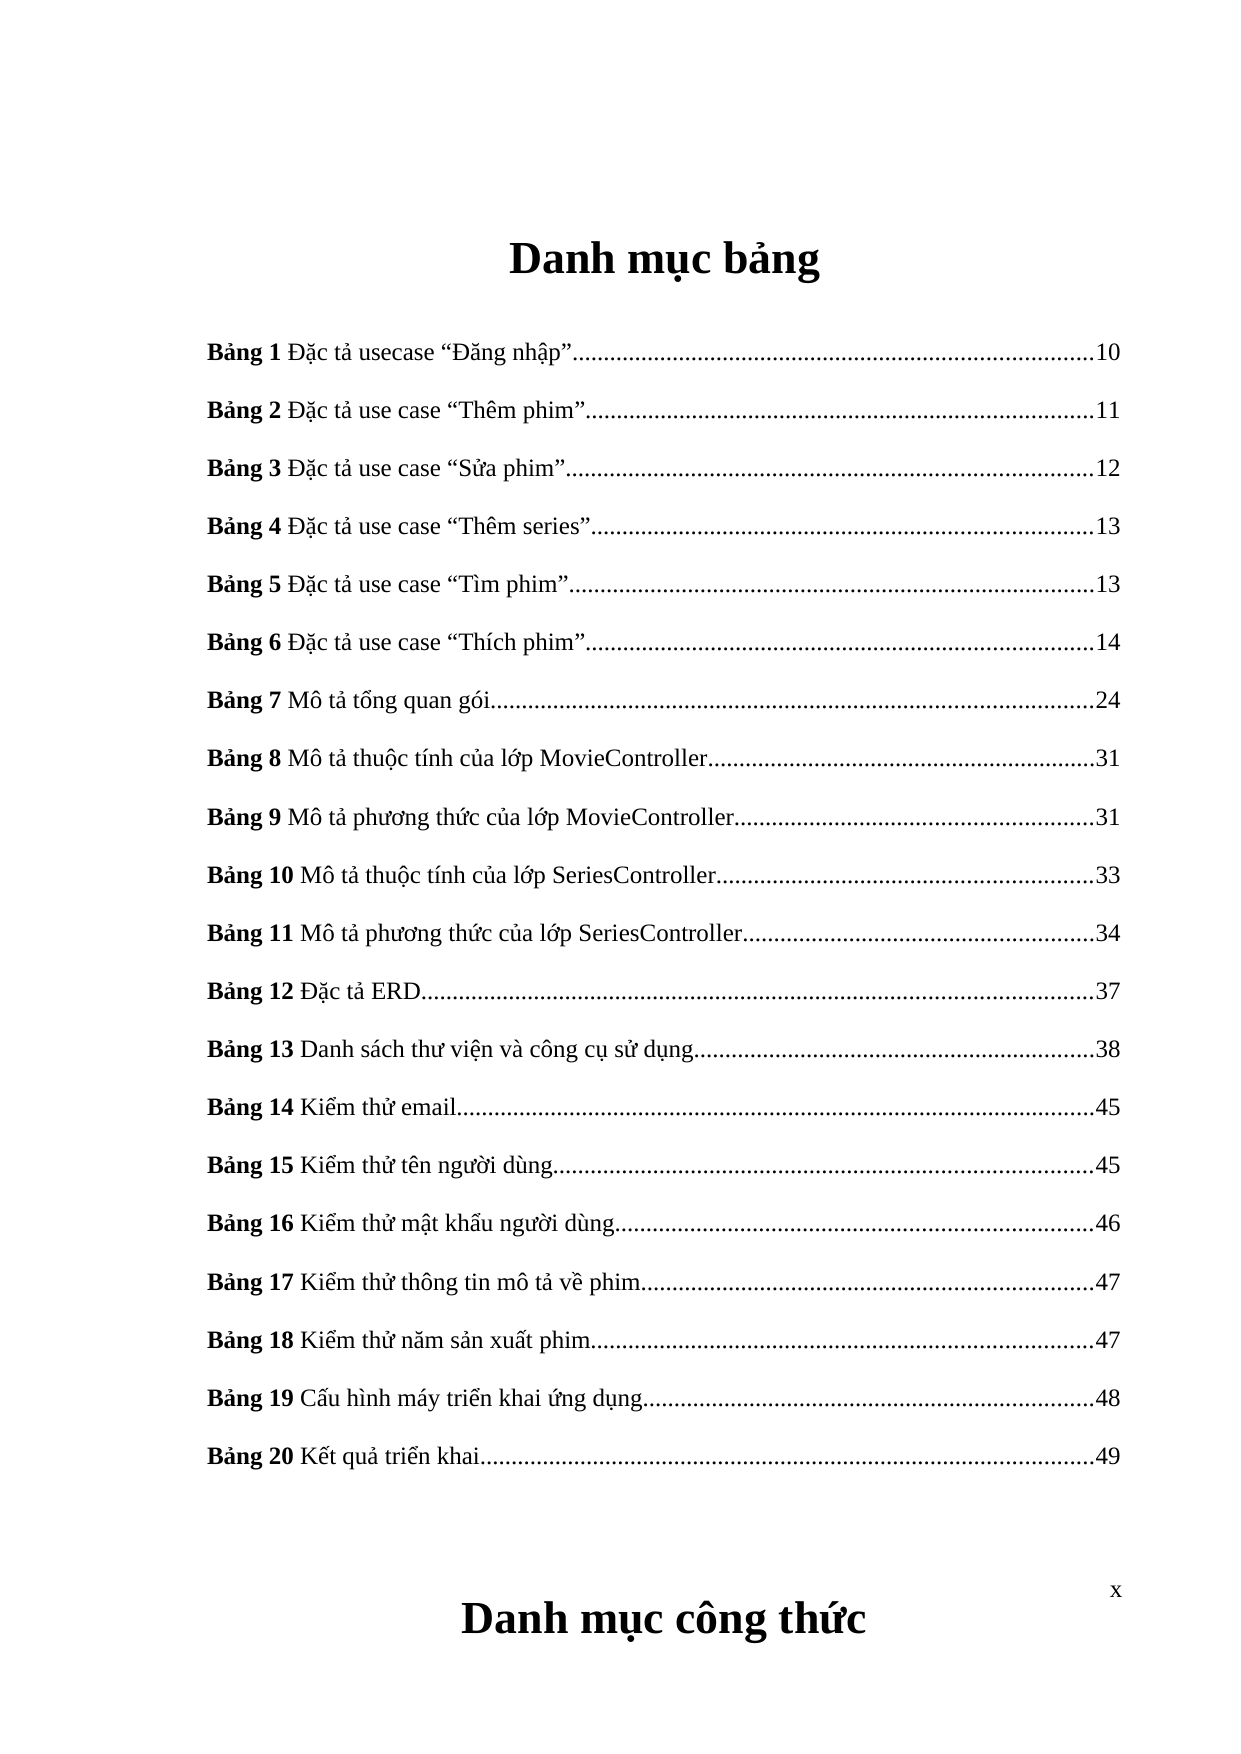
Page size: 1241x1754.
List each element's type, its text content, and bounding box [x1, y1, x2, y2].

text Bảng 3 Đặc tả use case “Sửa phim” 12 [207, 453, 1122, 482]
text Bảng 17 Kiểm thử thông tin mô tả về phim. 47 [207, 1267, 1122, 1295]
text Bảng 7 Mô tả tổng quan gói 24 [207, 685, 1122, 714]
text Bảng 13 Danh sách thư viện và công cụ sử dụng 38 [207, 1034, 1122, 1063]
text Bảng 15 Kiểm thử tên người dùng 45 [207, 1150, 1122, 1179]
text Bảng 18 Kiểm thử năm sản xuất phim 47 [207, 1325, 1122, 1353]
text Bảng 11 Mô tả phương thức của lớp SeriesController 34 [207, 918, 1122, 947]
text Bảng 12 Đặc tả ERD 37 [207, 976, 1122, 1005]
text Bảng 1 Đặc tả usecase “Đăng nhập” 10 [207, 337, 1122, 365]
text Bảng 20 Kết quả triển khai 49 [207, 1441, 1122, 1470]
text Bảng 10 Mô tả thuộc tính của lớp SeriesController 33 [207, 860, 1122, 888]
subtitle Danh mục công thức [207, 1591, 1122, 1643]
subtitle Danh mục bảng [207, 231, 1122, 283]
text Bảng 4 Đặc tả use case “Thêm series” 13 [207, 511, 1122, 540]
text Bảng 5 Đặc tả use case “Tìm phim” 13 [207, 569, 1122, 598]
text Bảng 2 Đặc tả use case “Thêm phim” 11 [207, 395, 1122, 423]
text Bảng 9 Mô tả phương thức của lớp MovieController 31 [207, 802, 1122, 830]
text Bảng 14 Kiểm thử email 45 [207, 1092, 1122, 1121]
text Bảng 16 Kiểm thử mật khẩu người dùng. 46 [207, 1208, 1122, 1237]
text Bảng 6 Đặc tả use case “Thích phim” 14 [207, 627, 1122, 656]
text Bảng 19 Cấu hình máy triển khai ứng dụng 48 [207, 1383, 1122, 1412]
text Bảng 8 Mô tả thuộc tính của lớp MovieController 31 [207, 743, 1122, 772]
